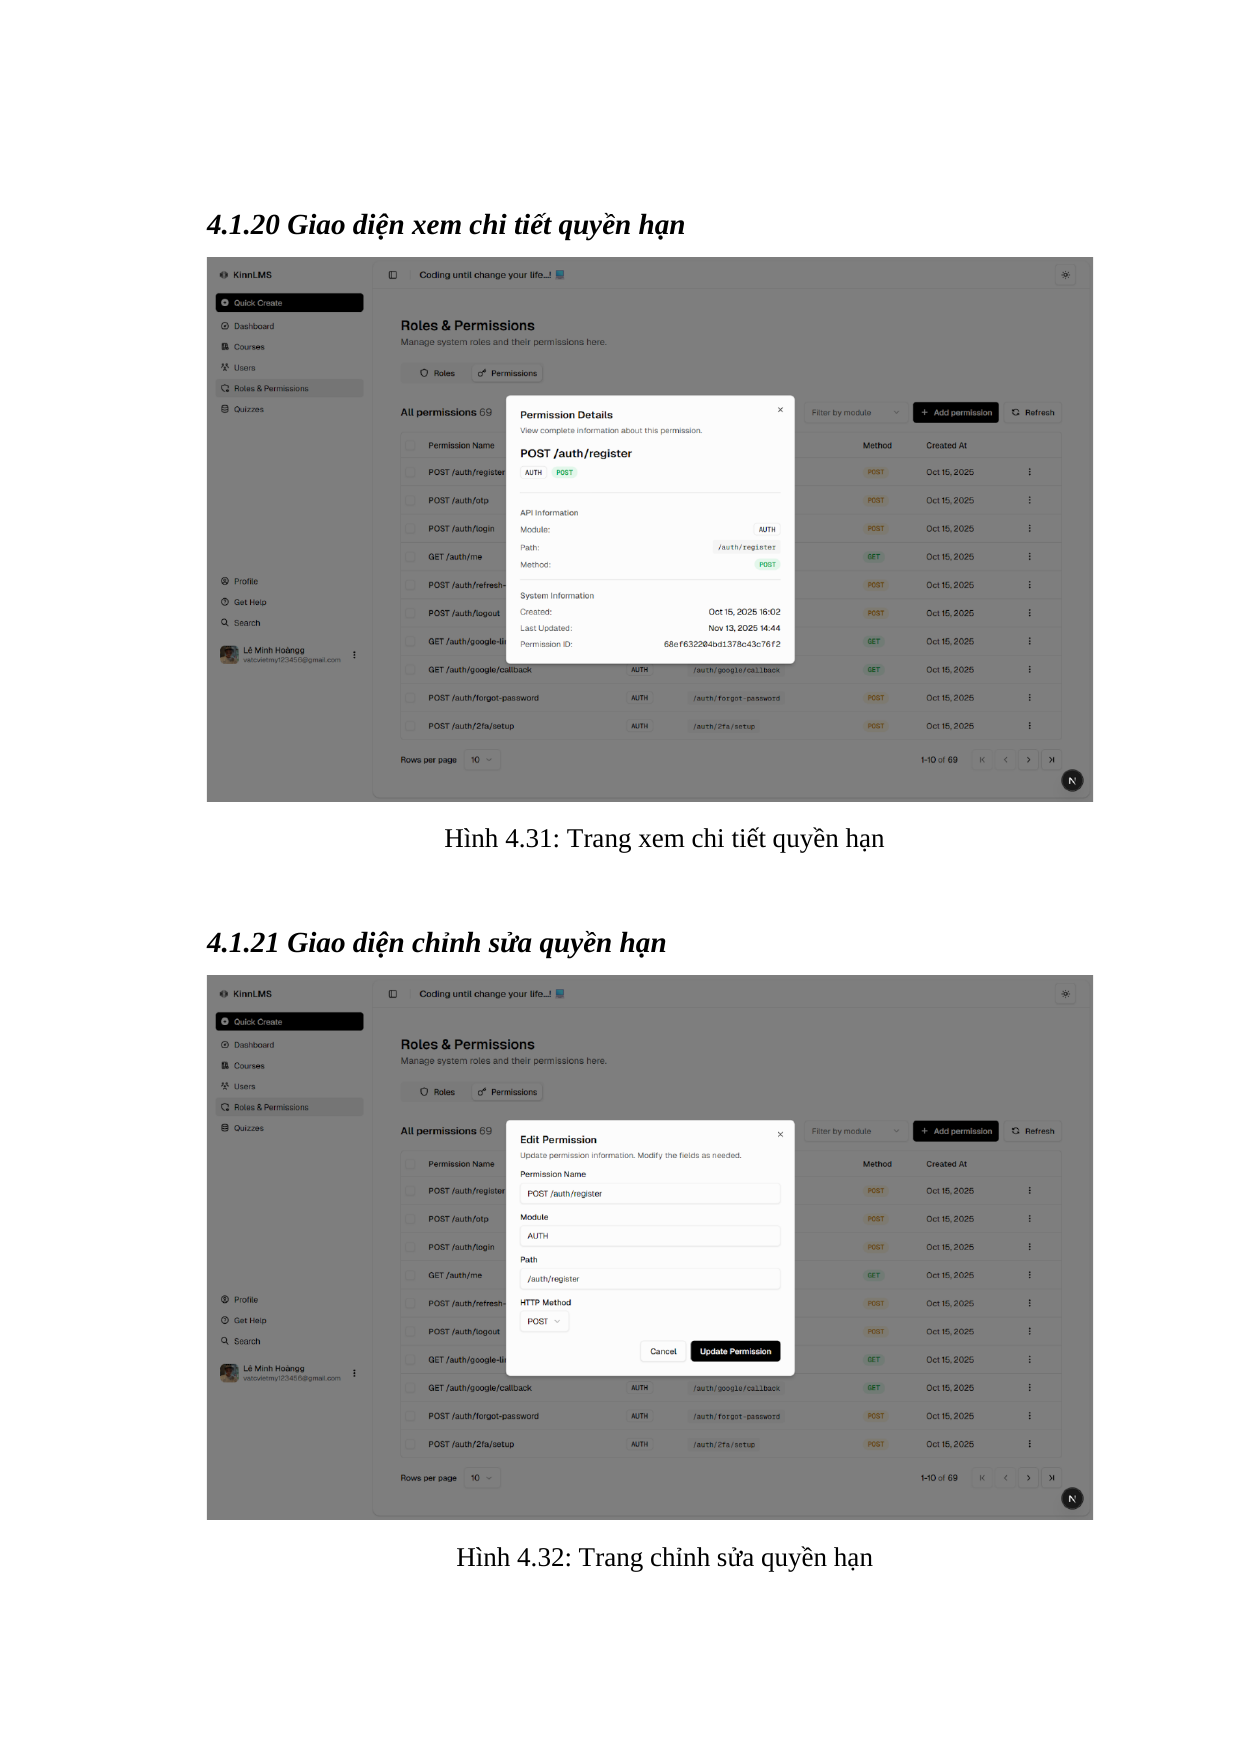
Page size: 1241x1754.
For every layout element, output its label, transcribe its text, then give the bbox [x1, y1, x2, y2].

list Giao diện xem chi tiết quyền hạn [207, 207, 1122, 240]
picture [206, 975, 1094, 1520]
list Giao diện chỉnh sửa quyền hạn [207, 926, 1122, 959]
picture [206, 257, 1094, 802]
